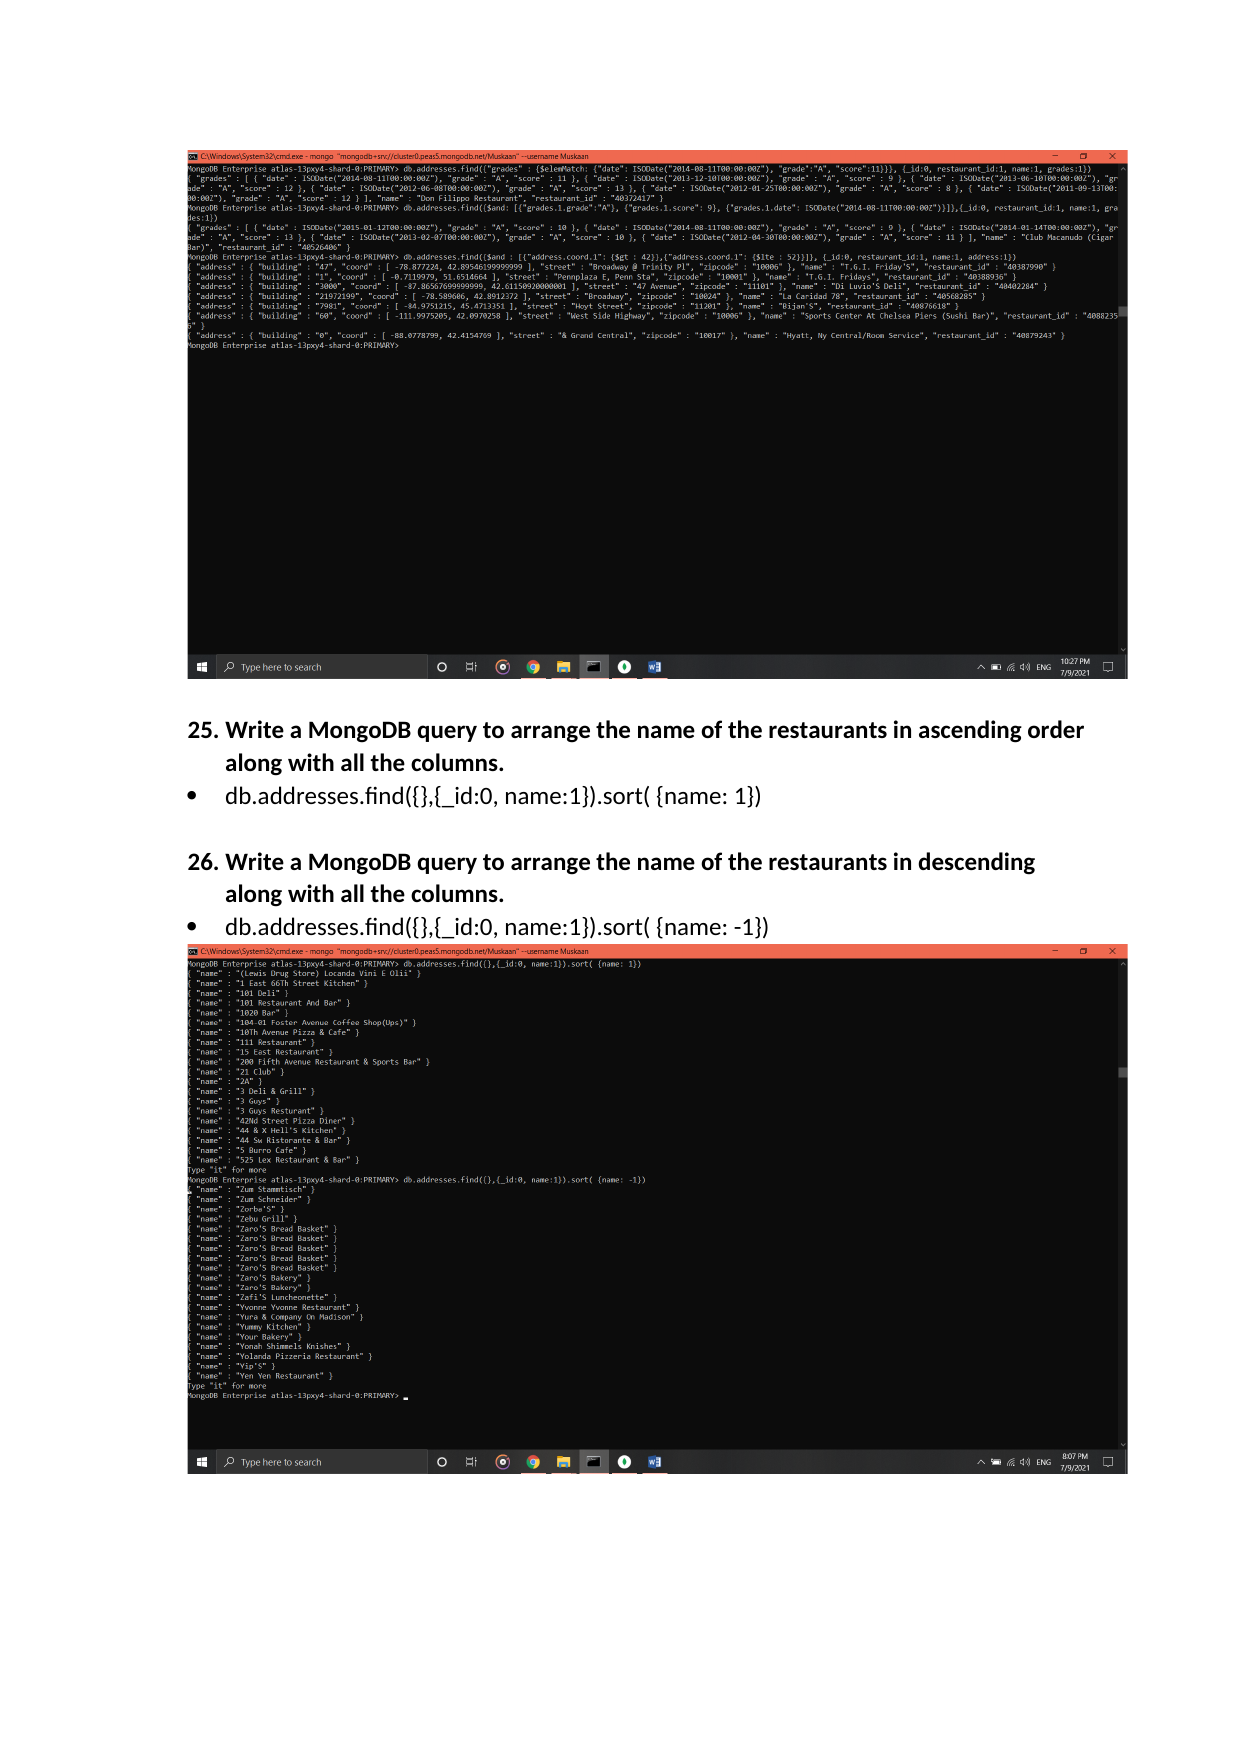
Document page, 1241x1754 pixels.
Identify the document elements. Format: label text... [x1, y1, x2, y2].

list db.addresses.find({},{_id:0, name:1}).sort( {name: 1}) [187, 780, 1090, 810]
list 26. Write a MongoDB query to arrange the name of the restaurants in descending along with all the columns. [187, 846, 1090, 909]
picture [187, 944, 1128, 1474]
list 25. Write a MongoDB query to arrange the name of the restaurants in ascending order along with all the columns. [187, 714, 1090, 777]
list db.addresses.find({},{_id:0, name:1}).sort( {name: -1}) [187, 911, 1090, 942]
picture [187, 150, 1128, 679]
